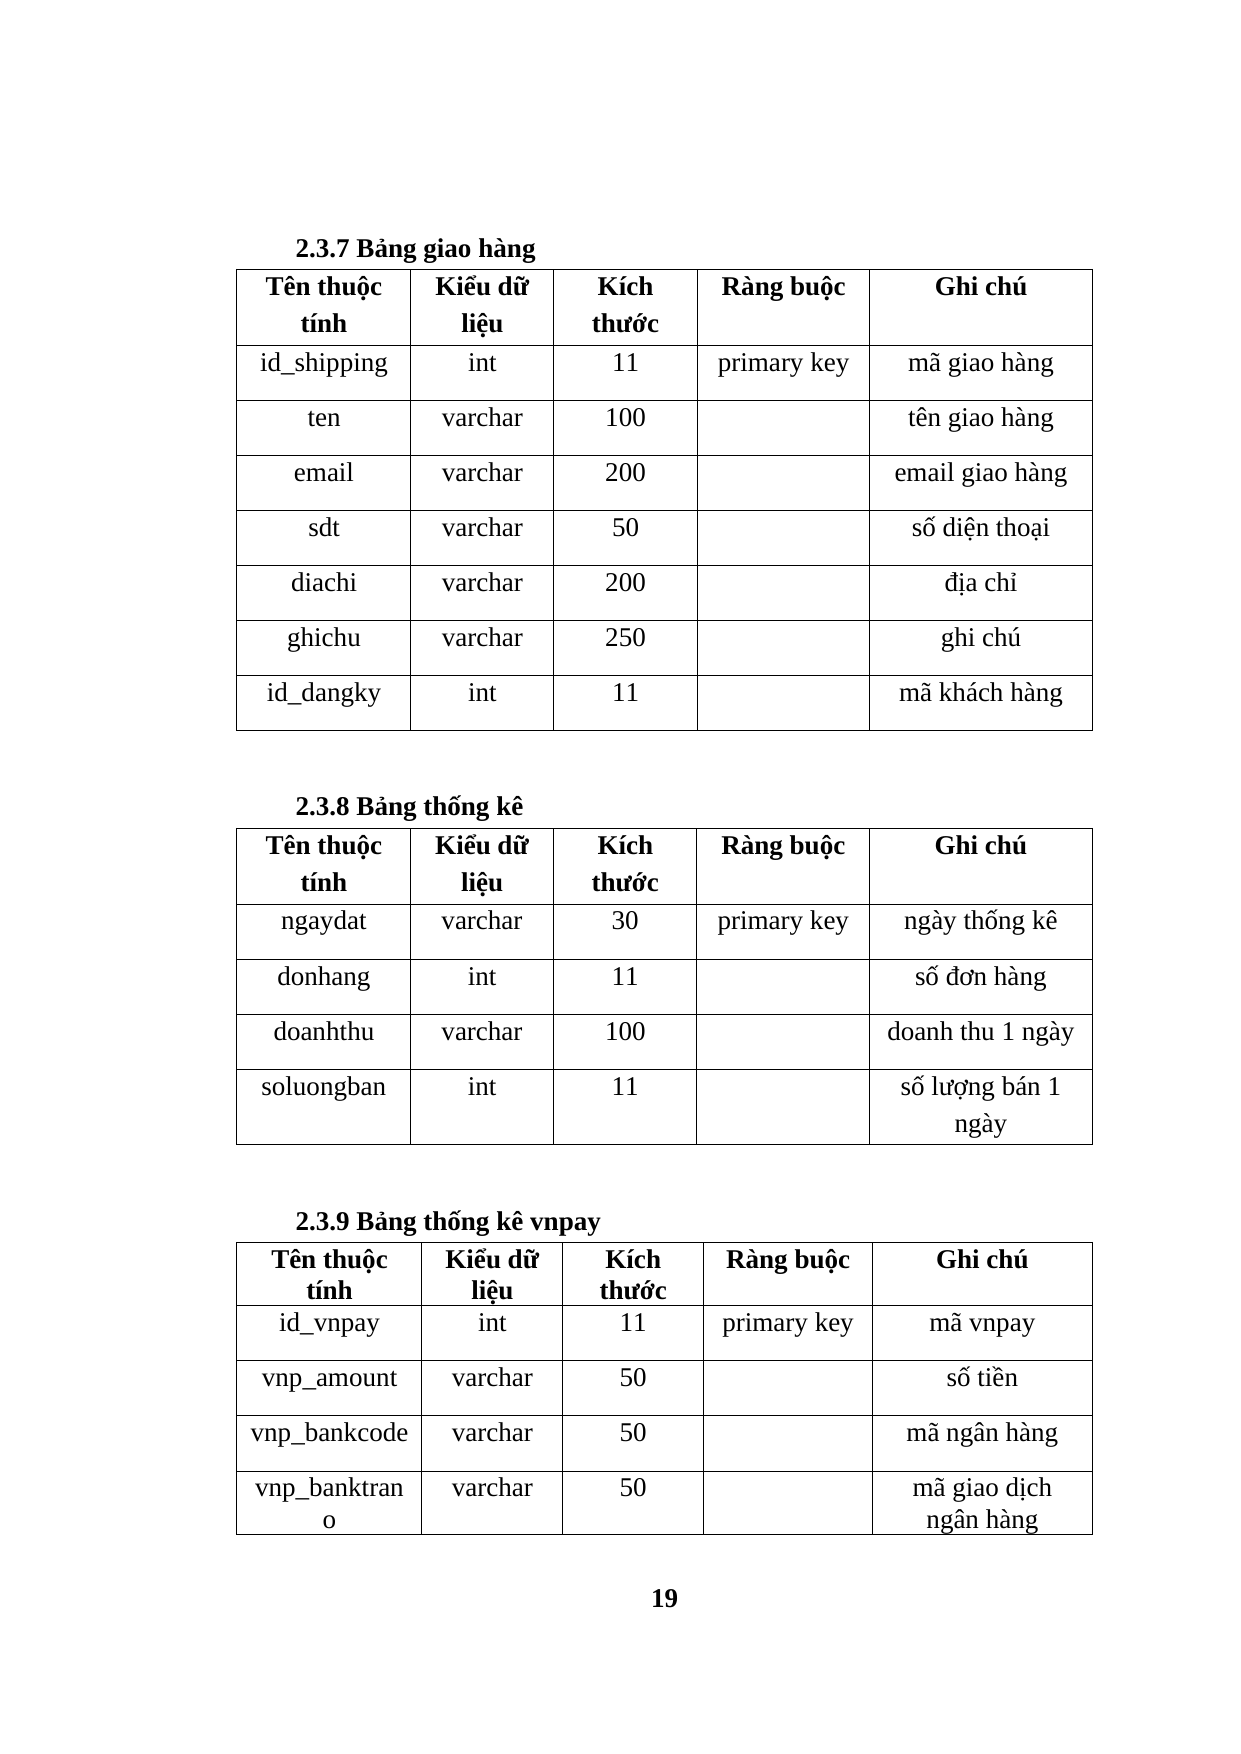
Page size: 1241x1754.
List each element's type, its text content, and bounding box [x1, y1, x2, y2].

table_cell varchar [411, 566, 553, 620]
table_cell vnp_amount [237, 1361, 421, 1415]
table_header Ràng buộc [698, 270, 869, 344]
table_header Kiểu dữ liệu [411, 829, 553, 903]
table_cell [697, 960, 869, 1014]
table_header Ghi chú [870, 270, 1092, 344]
table_cell varchar [411, 511, 553, 565]
table_header Ghi chú [870, 829, 1092, 903]
table_cell ngày thống kê [870, 905, 1092, 958]
table_cell 11 [554, 1070, 696, 1144]
table_cell email [237, 456, 410, 510]
table_cell địa chỉ [870, 566, 1092, 620]
table_header Tên thuộc tính [237, 270, 410, 344]
table_header Kích thước [554, 270, 697, 344]
table_cell id_shipping [237, 346, 410, 400]
table_cell mã vnpay [873, 1306, 1092, 1360]
table_cell 11 [554, 960, 696, 1014]
table_cell doanhthu [237, 1015, 410, 1069]
table_cell 100 [554, 1015, 696, 1069]
table_cell primary key [697, 905, 869, 958]
table_cell 200 [554, 566, 697, 620]
table_cell ngaydat [237, 905, 410, 958]
table_cell primary key [698, 346, 869, 400]
table_cell primary key [704, 1306, 872, 1360]
table_cell 100 [554, 401, 697, 455]
table_cell [698, 511, 869, 565]
table_cell 50 [563, 1416, 703, 1471]
table_cell varchar [422, 1416, 562, 1471]
table_cell donhang [237, 960, 410, 1014]
table_header Tên thuộc tính [237, 829, 410, 903]
table_cell vnp_banktrano [237, 1472, 421, 1534]
table_cell int [411, 346, 553, 400]
text Bảng thống kê vnpay [295, 1204, 1092, 1236]
table_cell số tiền [873, 1361, 1092, 1415]
table_cell [704, 1361, 872, 1415]
table_cell email giao hàng [870, 456, 1092, 510]
table_cell số đơn hàng [870, 960, 1092, 1014]
table_cell 30 [554, 905, 696, 958]
table_cell int [411, 676, 553, 730]
table_cell ghichu [237, 621, 410, 675]
table_cell [698, 456, 869, 510]
table_cell int [411, 960, 553, 1014]
table_cell id_dangky [237, 676, 410, 730]
table_cell varchar [411, 905, 553, 958]
table_cell mã ngân hàng [873, 1416, 1092, 1471]
table_cell varchar [411, 1015, 553, 1069]
table_cell ghi chú [870, 621, 1092, 675]
table_cell [704, 1472, 872, 1534]
table_cell ten [237, 401, 410, 455]
table_cell mã giao dịch ngân hàng [873, 1472, 1092, 1534]
table_header Tên thuộc tính [237, 1243, 421, 1305]
table_cell số diện thoại [870, 511, 1092, 565]
table_cell 50 [563, 1472, 703, 1534]
table_cell mã giao hàng [870, 346, 1092, 400]
table_cell [704, 1416, 872, 1471]
table_cell varchar [422, 1472, 562, 1534]
table_header Kích thước [563, 1243, 703, 1305]
table_header Kích thước [554, 829, 696, 903]
table_cell varchar [422, 1361, 562, 1415]
table_cell id_vnpay [237, 1306, 421, 1360]
table_header Ghi chú [873, 1243, 1092, 1305]
table_cell 200 [554, 456, 697, 510]
table_cell 50 [554, 511, 697, 565]
table_cell [698, 676, 869, 730]
table_cell vnp_bankcode [237, 1416, 421, 1471]
text Bảng thống kê [295, 791, 1092, 822]
table_cell tên giao hàng [870, 401, 1092, 455]
table_cell diachi [237, 566, 410, 620]
table_cell [698, 566, 869, 620]
table_cell int [422, 1306, 562, 1360]
table_header Ràng buộc [704, 1243, 872, 1305]
table_cell soluongban [237, 1070, 410, 1144]
table_cell [698, 401, 869, 455]
table_cell [697, 1070, 869, 1144]
table_cell varchar [411, 401, 553, 455]
table_cell số lượng bán 1 ngày [870, 1070, 1092, 1144]
table_cell 11 [554, 676, 697, 730]
table_cell [697, 1015, 869, 1069]
table_cell int [411, 1070, 553, 1144]
table_cell sdt [237, 511, 410, 565]
table_header Kiểu dữ liệu [411, 270, 553, 344]
table_cell doanh thu 1 ngày [870, 1015, 1092, 1069]
table_cell varchar [411, 621, 553, 675]
table_header Ràng buộc [697, 829, 869, 903]
table_header Kiểu dữ liệu [422, 1243, 562, 1305]
table_cell mã khách hàng [870, 676, 1092, 730]
table_cell 250 [554, 621, 697, 675]
table_cell 11 [554, 346, 697, 400]
text Bảng giao hàng [295, 232, 1092, 263]
table_cell varchar [411, 456, 553, 510]
table_cell 11 [563, 1306, 703, 1360]
table_cell [698, 621, 869, 675]
table_cell 50 [563, 1361, 703, 1415]
